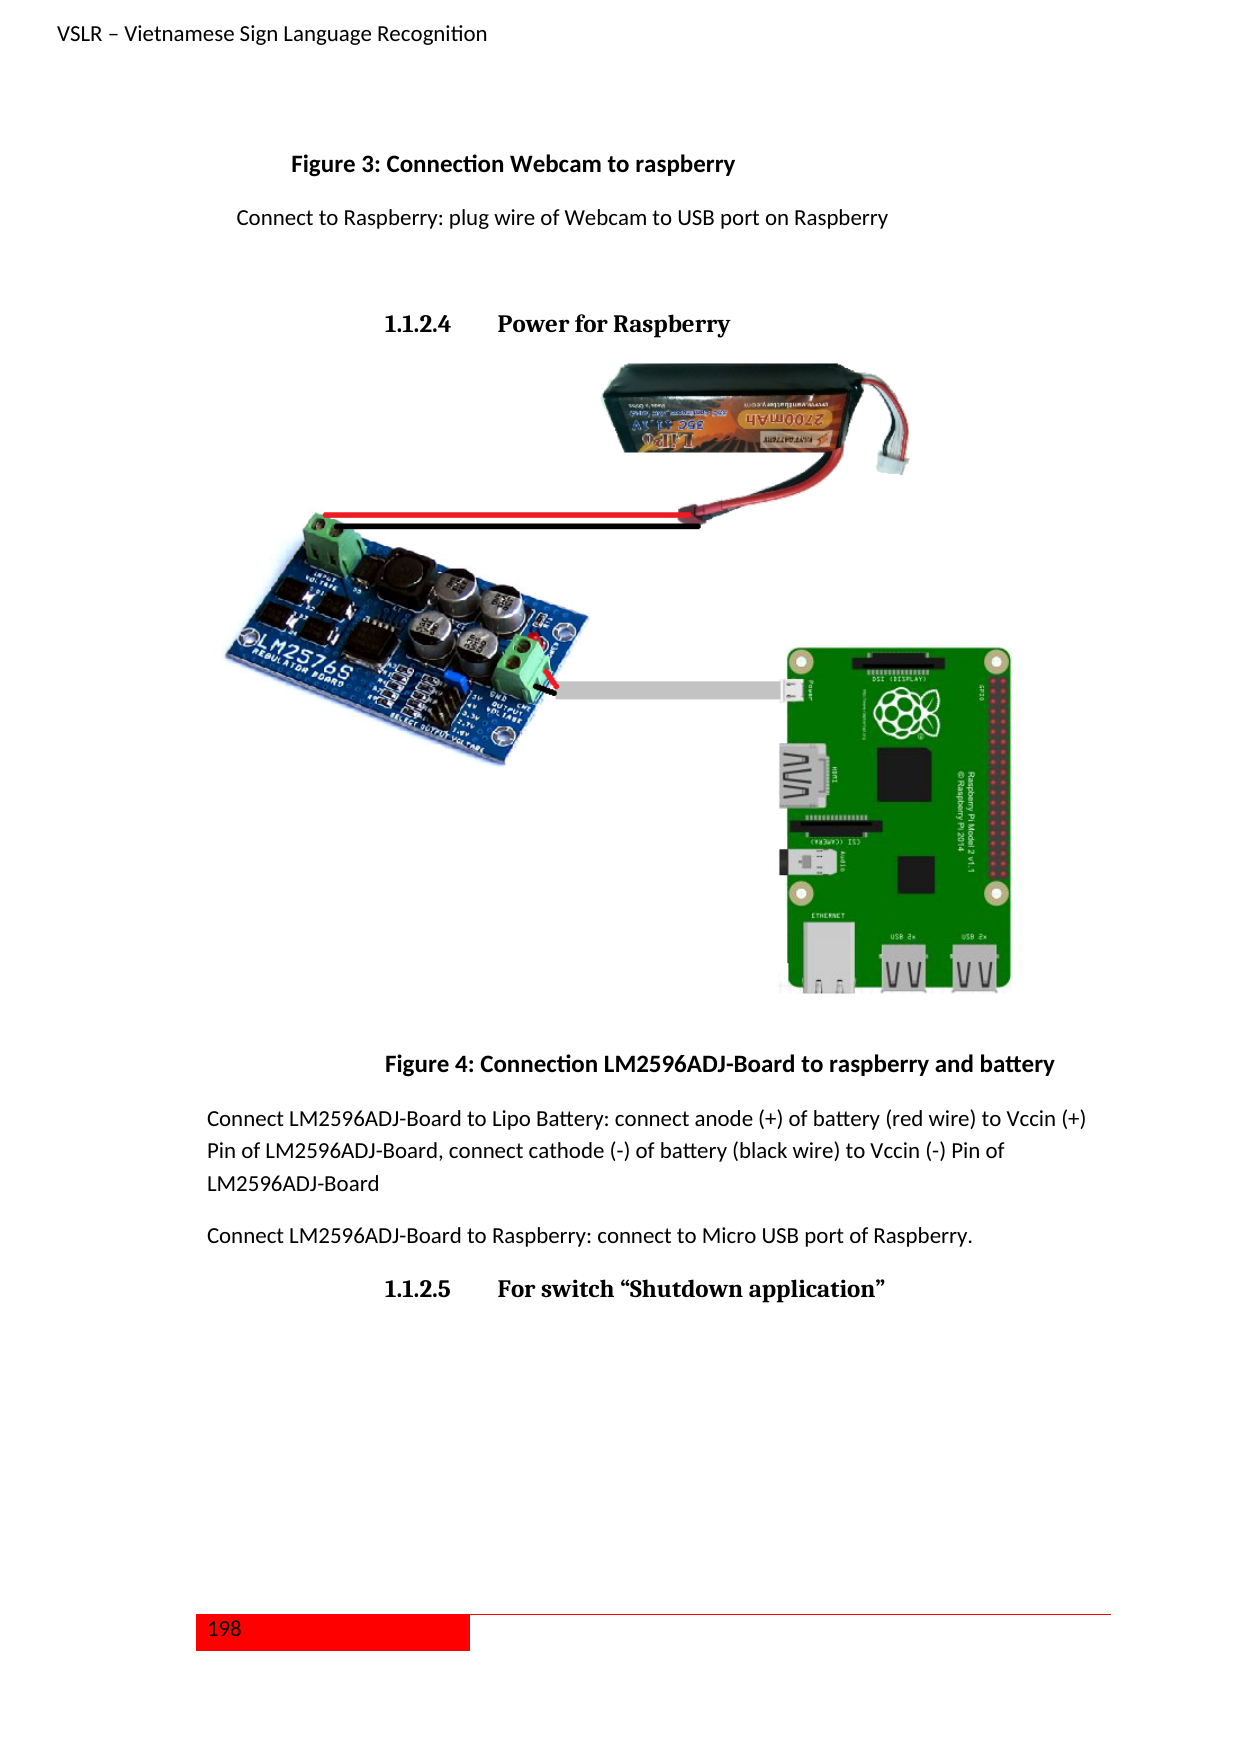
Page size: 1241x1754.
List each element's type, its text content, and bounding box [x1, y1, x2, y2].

text Figure 4: Connection LM2596ADJ-Board to raspberry and battery [310, 1048, 1122, 1079]
text Connect to Raspberry: plug wire of Webcam to USB port on Raspberry [236, 203, 1122, 232]
text Connect LM2596ADJ-Board to Lipo Battery: connect anode (+) of battery (red wire) to Vccin (+) Pin of LM2596ADJ-Board, connect cathode (-) of battery (black wire) to Vccin (-) Pin of LM2596ADJ-Board [207, 1104, 1122, 1197]
subtitle For switch “Shutdown application” [385, 1275, 1122, 1303]
text Figure 3: Connection Webcam to raspberry [216, 148, 1122, 178]
subtitle Power for Raspberry [385, 309, 1122, 338]
text Connect LM2596ADJ-Board to Raspberry: connect to Micro USB port of Raspberry. [207, 1222, 1122, 1250]
picture [206, 350, 1037, 1024]
